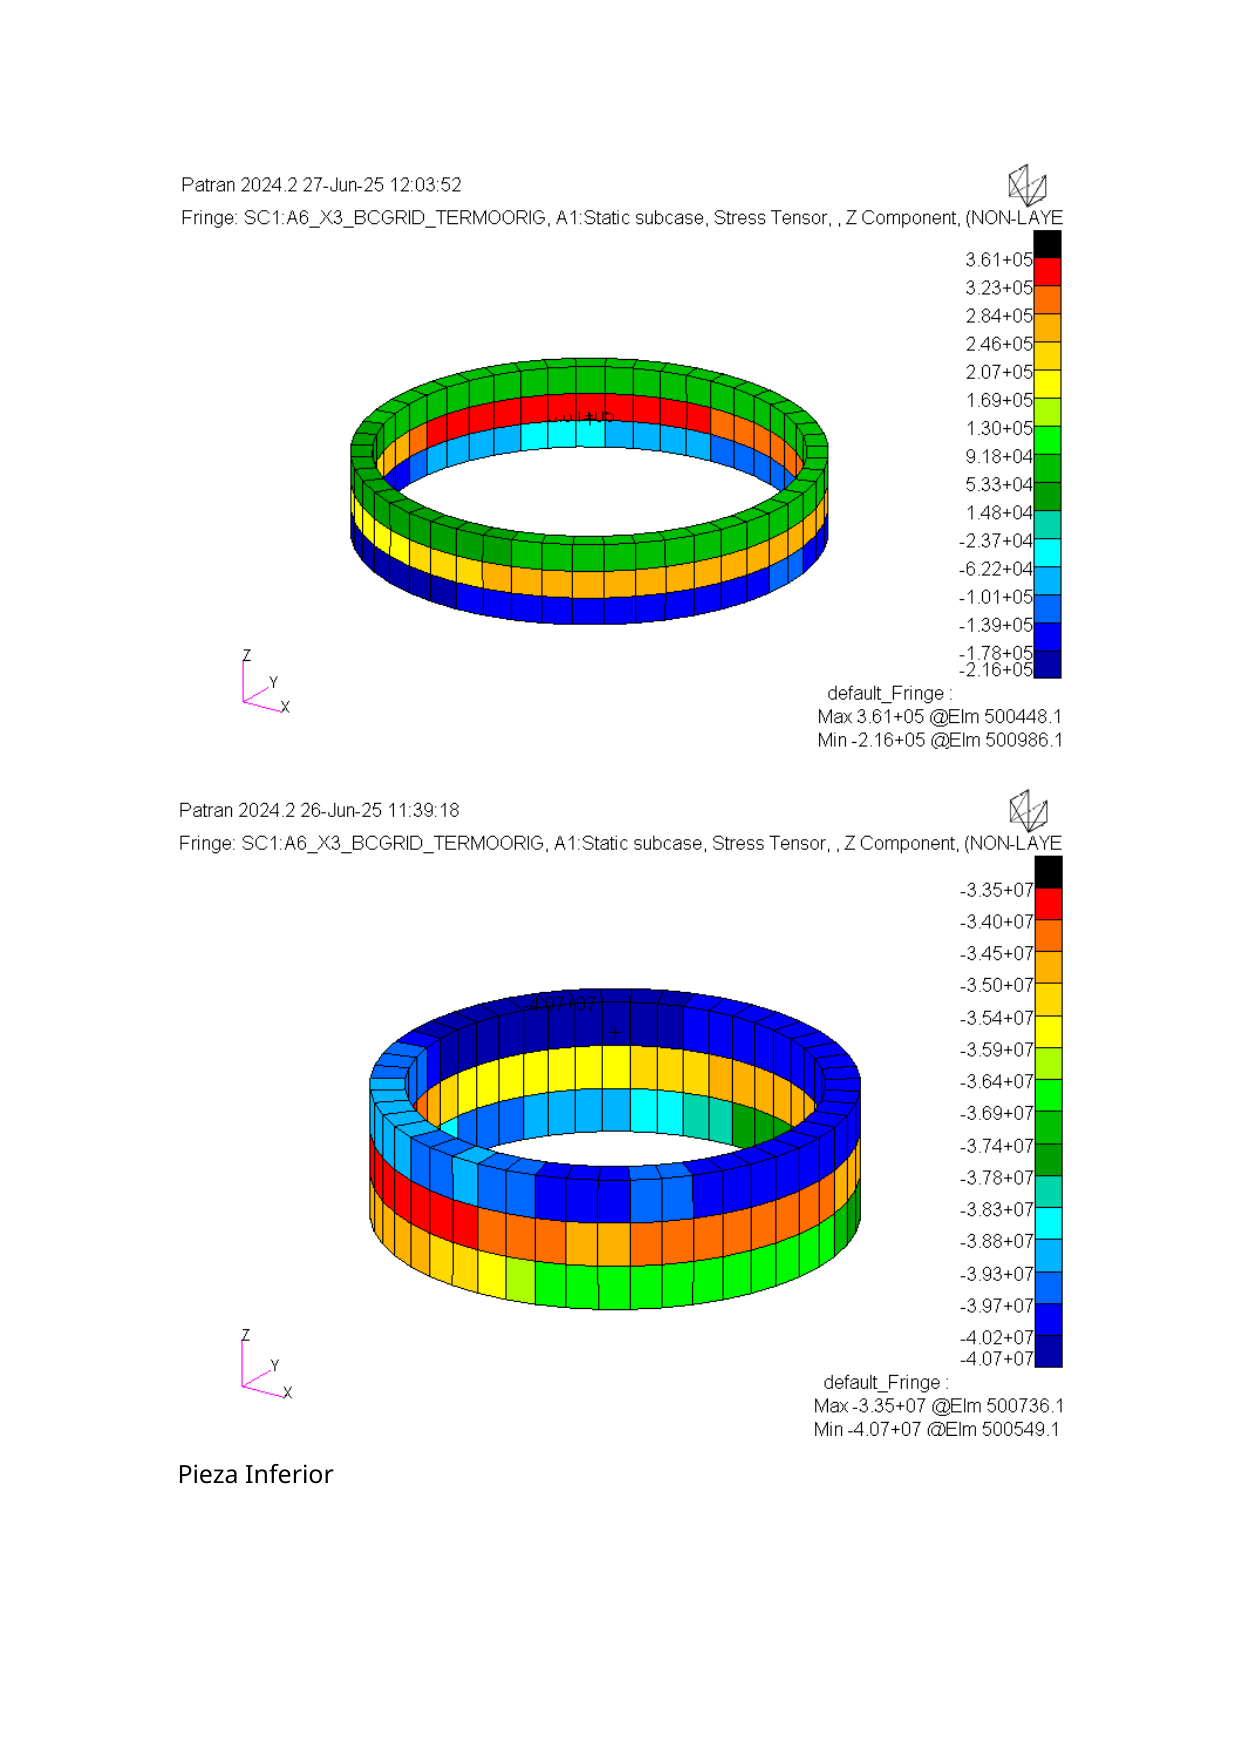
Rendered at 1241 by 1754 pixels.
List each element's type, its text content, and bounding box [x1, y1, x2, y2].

picture [177, 147, 1063, 749]
picture [177, 770, 1063, 1436]
text Pieza Inferior [177, 1457, 1063, 1491]
